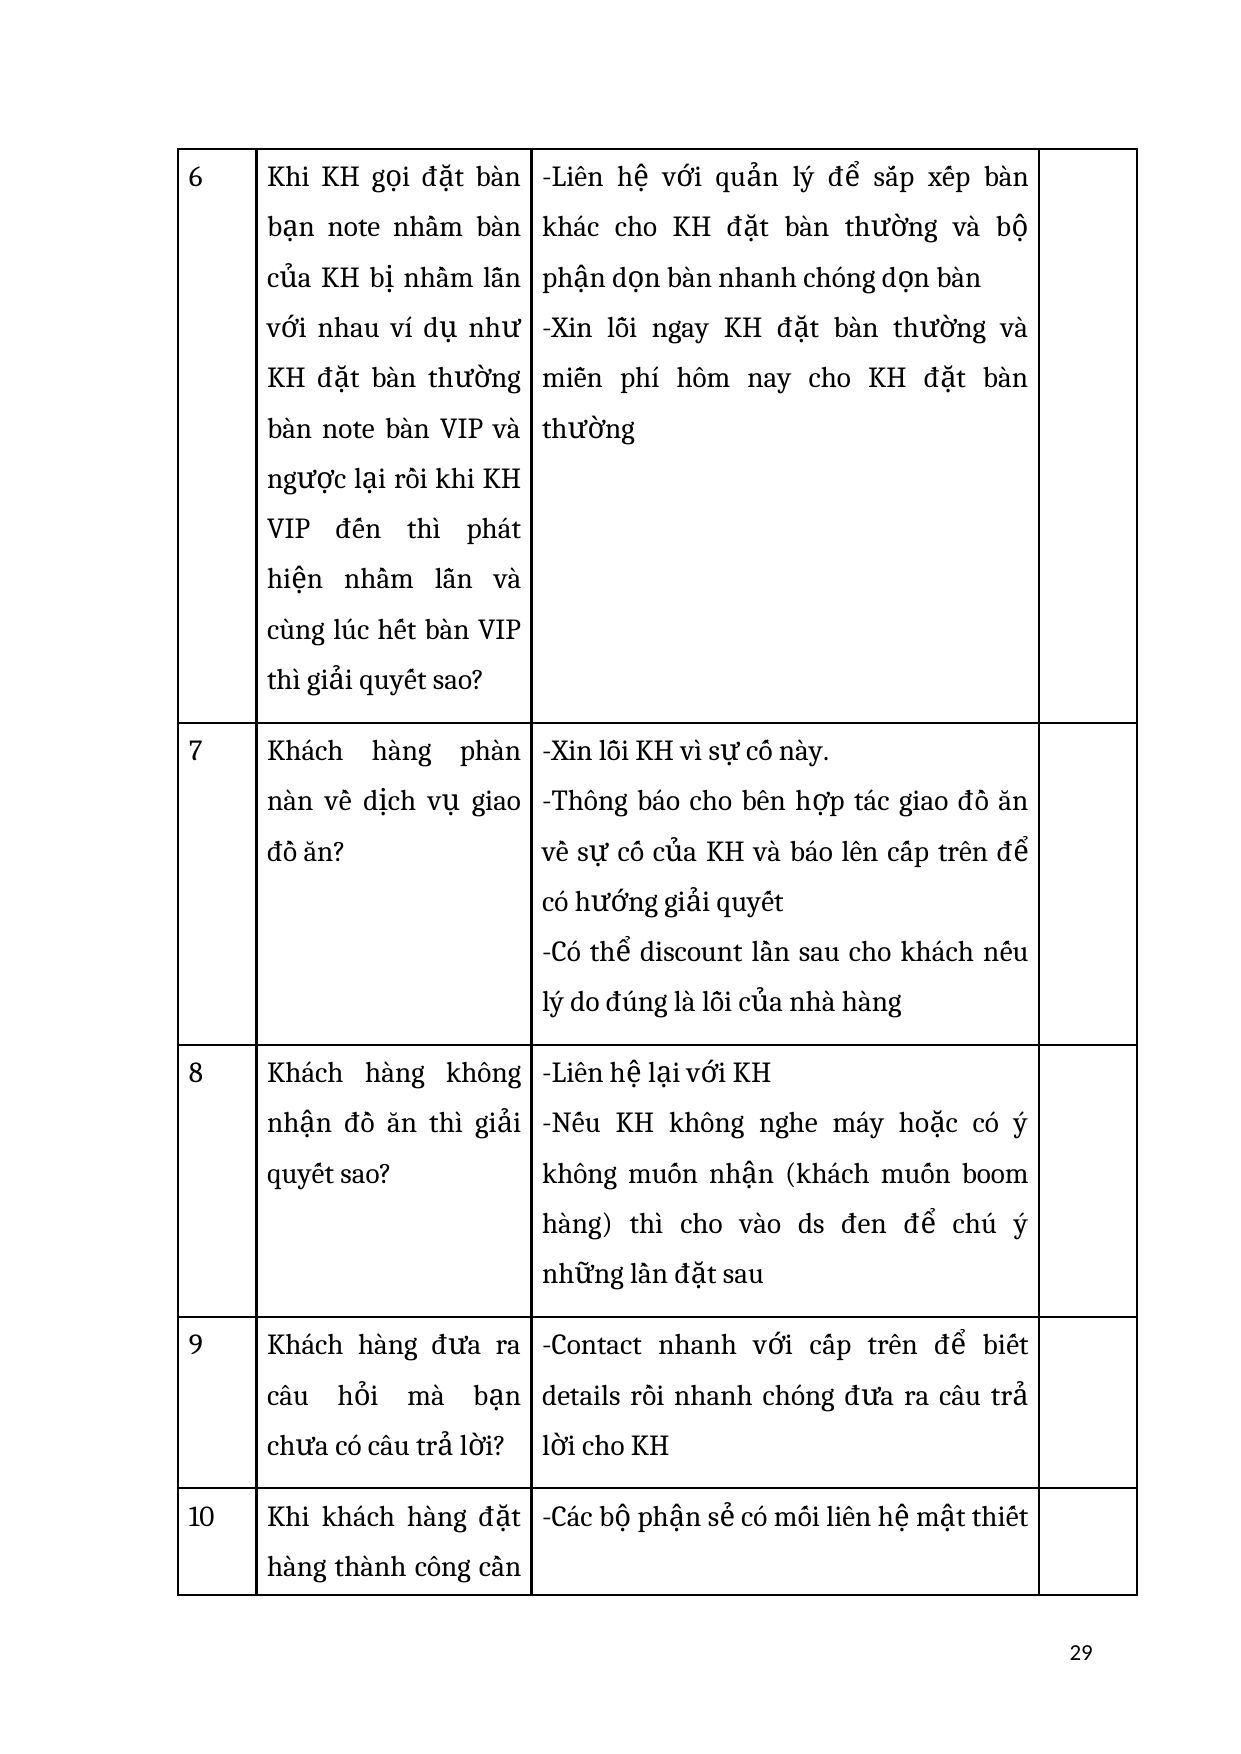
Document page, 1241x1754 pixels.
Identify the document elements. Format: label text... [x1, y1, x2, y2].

table_cell Khách hàng đưa ra câu hỏi mà bạn chưa có câu trả lời? [258, 1318, 530, 1487]
table_cell 6 [179, 150, 255, 722]
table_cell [533, 1489, 1038, 1594]
table_cell 7 [179, 724, 255, 1044]
table_cell [1040, 1318, 1136, 1487]
table_cell [1040, 1046, 1136, 1316]
table_cell Khách hàng phàn nàn về dịch vụ giao đồ ăn? [258, 724, 530, 1044]
table_cell 9 [179, 1318, 255, 1487]
table_cell -Liên hệ với quản lý để sắp xếp bàn khác cho KH đặt bàn thường và bộ phận dọn bàn nhanh chóng dọn bàn -Xin lỗi ngay KH đặt bàn thường và miễn phí hôm nay cho KH đặt bàn thường [533, 150, 1038, 722]
table_cell [1040, 150, 1136, 722]
table_cell Khi KH gọi đặt bàn bạn note nhầm bàn của KH bị nhầm lẫn với nhau ví dụ như KH đặt bàn thường bàn note bàn VIP và ngược lại rồi khi KH VIP đến thì phát hiện nhầm lẫn và cùng lúc hết bàn VIP thì giải quyết sao? [258, 150, 530, 722]
table_cell [1040, 724, 1136, 1044]
table_cell -Xin lỗi KH vì sự cố này. -Thông báo cho bên hợp tác giao đồ ăn về sự cố của KH và báo lên cấp trên để có hướng giải quyết -Có thể discount lần sau cho khách nếu lý do đúng là lỗi của nhà hàng [533, 724, 1038, 1044]
table_cell -Contact nhanh với cấp trên để biết details rồi nhanh chóng đưa ra câu trả lời cho KH [533, 1318, 1038, 1487]
table_cell 8 [179, 1046, 255, 1316]
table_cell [258, 1489, 530, 1594]
table_cell [1040, 1489, 1136, 1594]
table_cell 10 [179, 1489, 255, 1594]
table_cell Khách hàng không nhận đồ ăn thì giải quyết sao? [258, 1046, 530, 1316]
table_cell -Liên hệ lại với KH -Nếu KH không nghe máy hoặc có ý không muốn nhận (khách muốn boom hàng) thì cho vào ds đen để chú ý những lần đặt sau [533, 1046, 1038, 1316]
